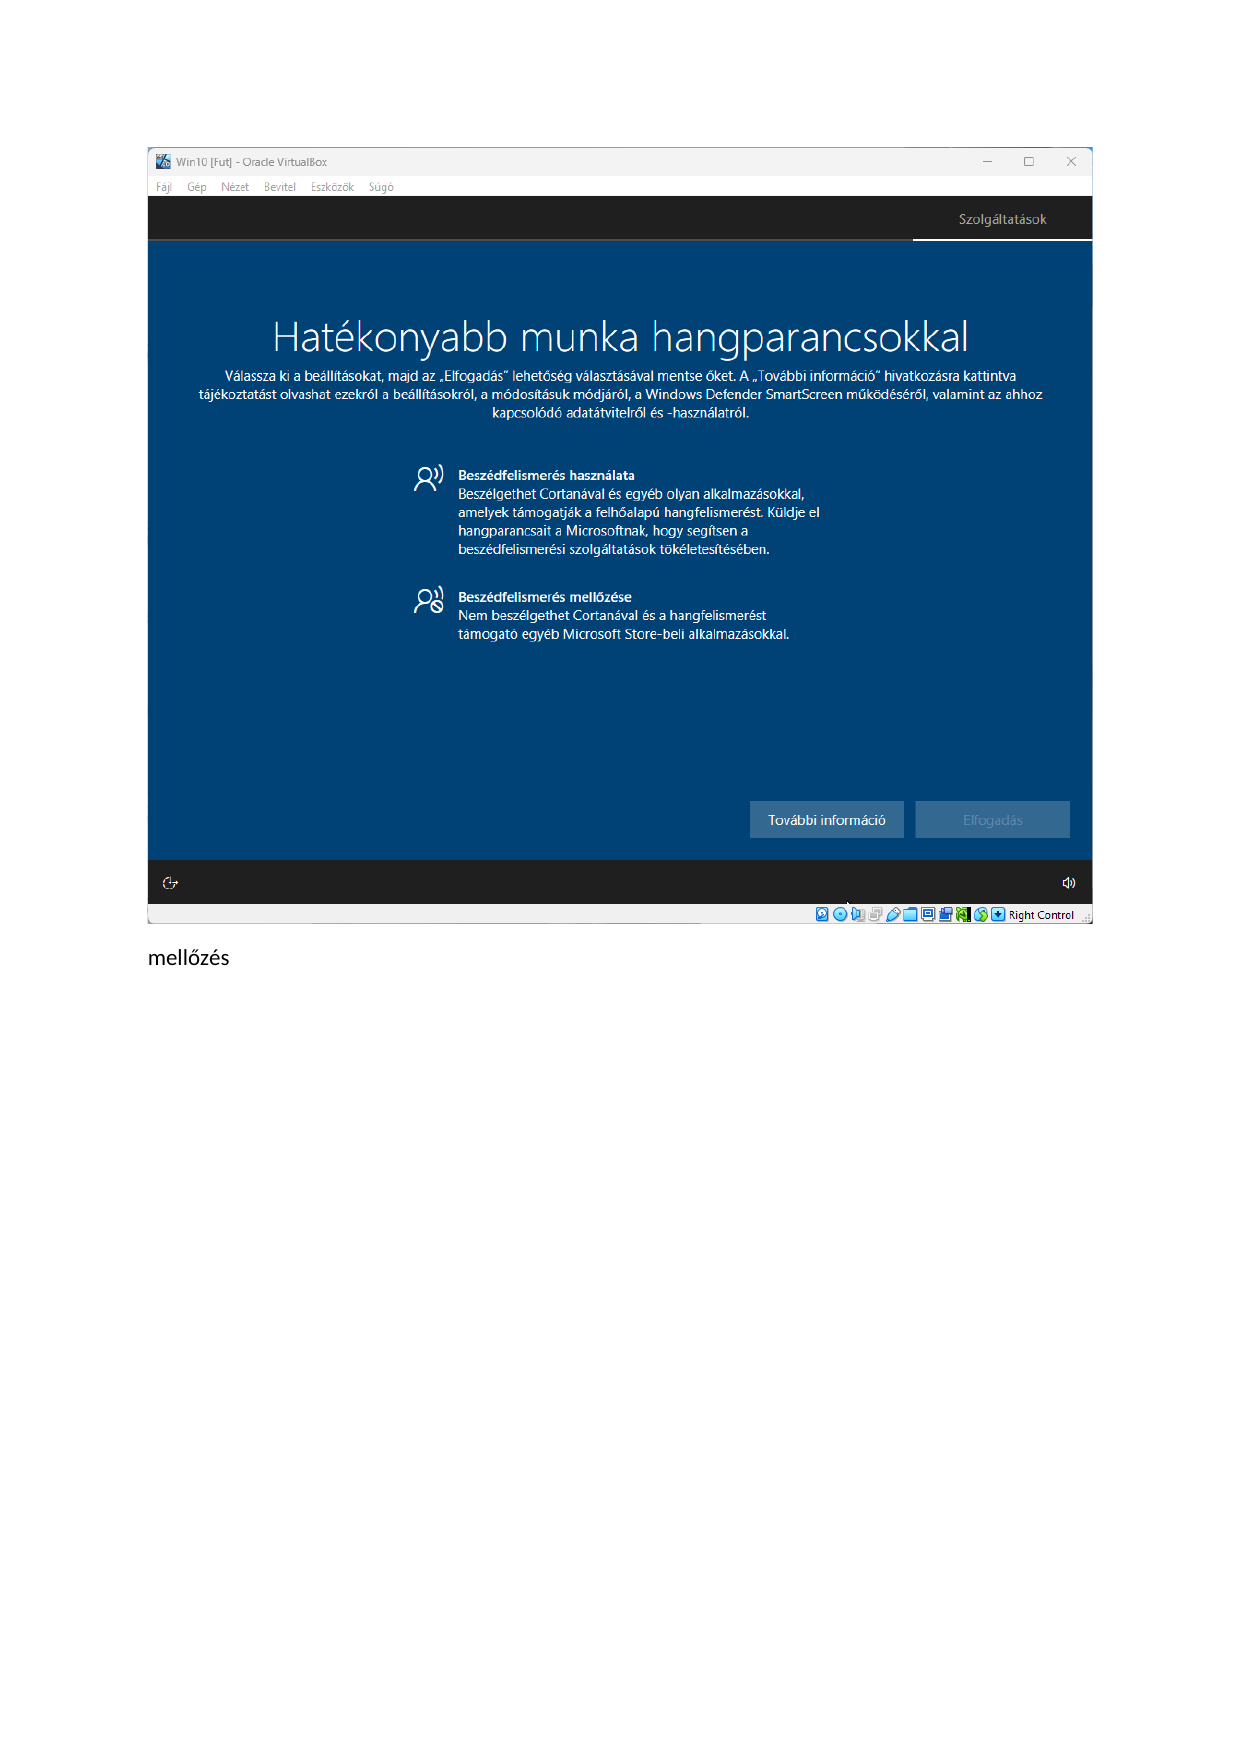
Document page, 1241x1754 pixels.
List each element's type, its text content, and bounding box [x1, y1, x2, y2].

text mellőzés [148, 943, 1093, 971]
picture [147, 147, 1093, 924]
